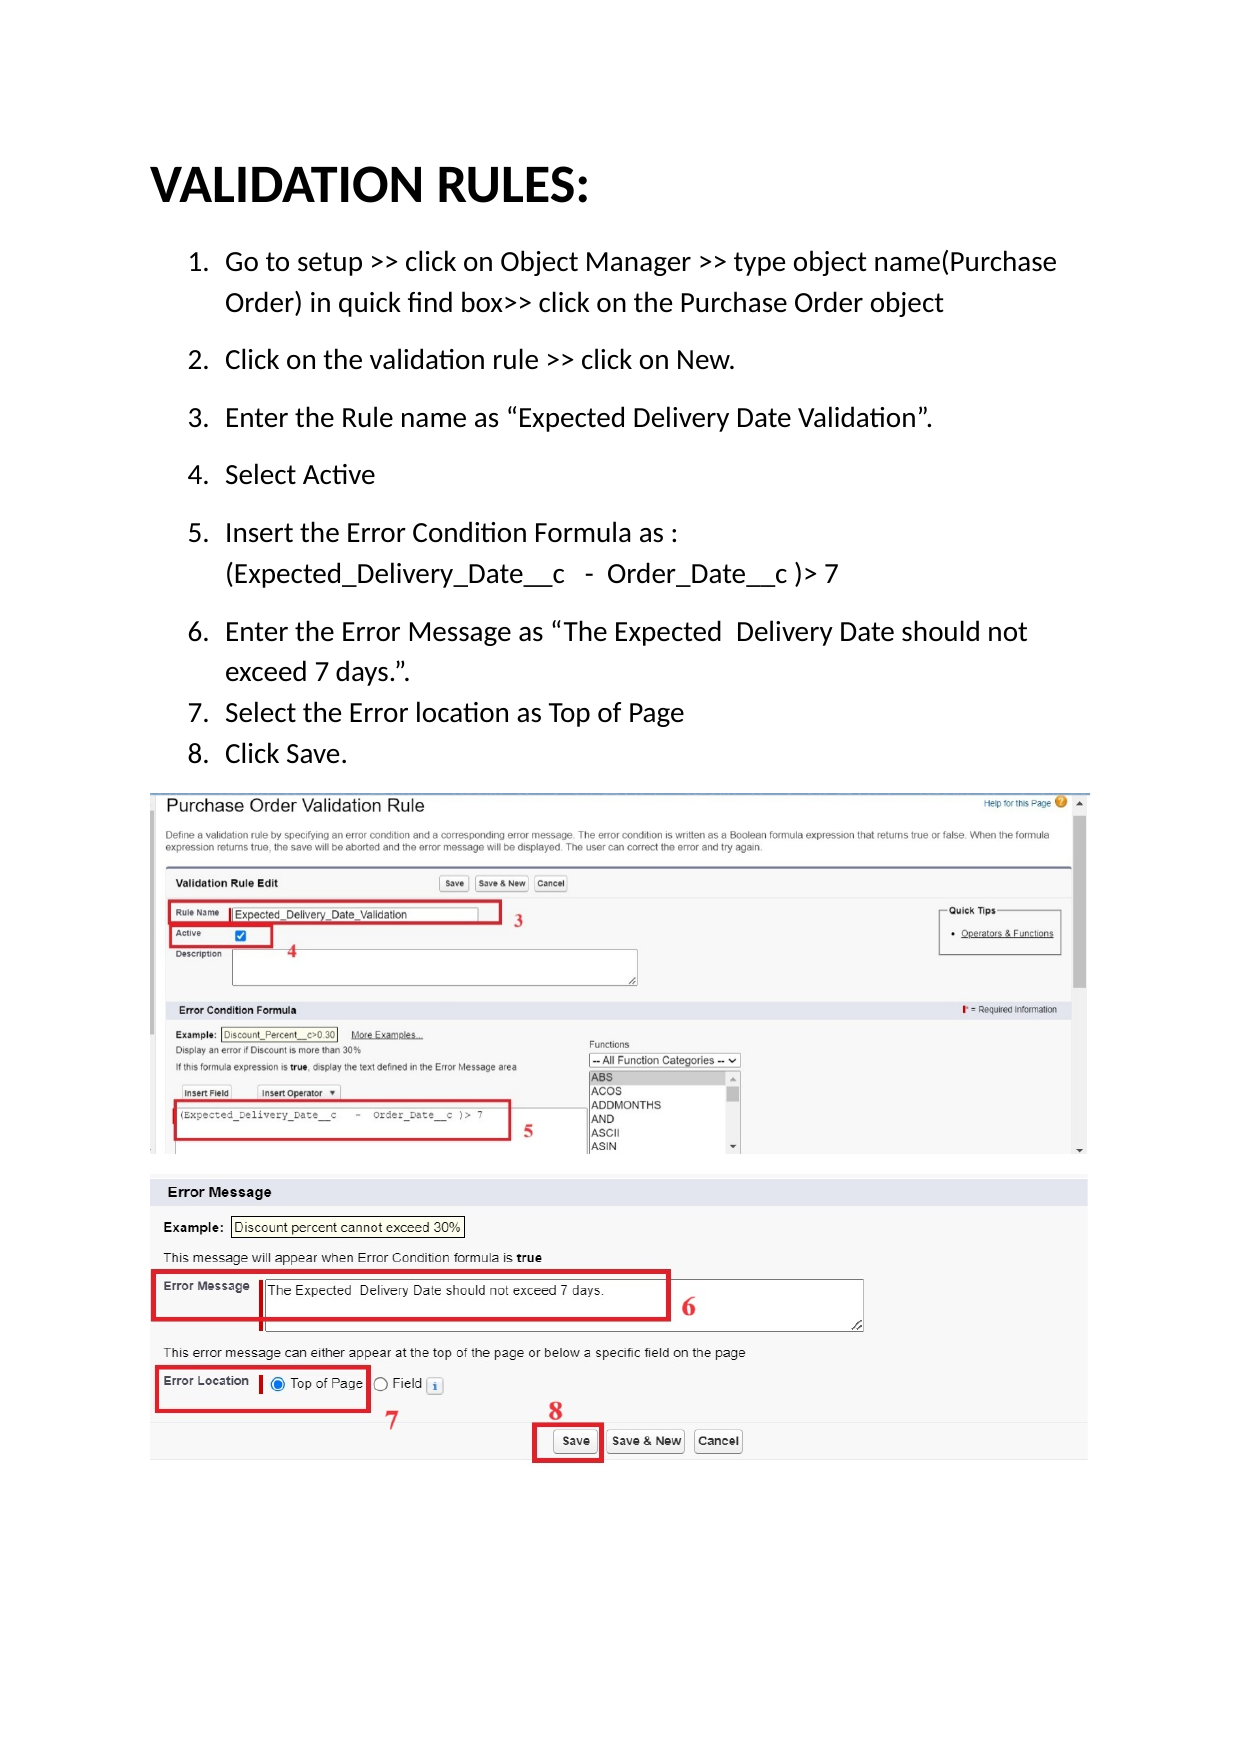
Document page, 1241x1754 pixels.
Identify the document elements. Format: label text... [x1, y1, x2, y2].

list Insert the Error Condition Formula as : (Expected_Delivery_Date__c - Order_Date__c )> 7 [187, 514, 1090, 591]
list Go to setup >> click on Object Manager >> type object name(Purchase Order) in quick find box>> click on the Purchase Order object [187, 243, 1090, 319]
picture [150, 1174, 1088, 1470]
list Click Save. [187, 735, 1090, 771]
list Click on the validation rule >> click on New. [187, 341, 1090, 377]
text VALIDATION RULES: [150, 150, 1090, 216]
list Select Active [187, 456, 1090, 492]
list Select the Error location as Top of Page [187, 694, 1090, 730]
list Enter the Rule name as “Expected Delivery Date Validation”. [187, 399, 1090, 434]
picture [150, 793, 1091, 1154]
list Enter the Error Message as “The Expected Delivery Date should not exceed 7 days.”. [187, 613, 1090, 689]
